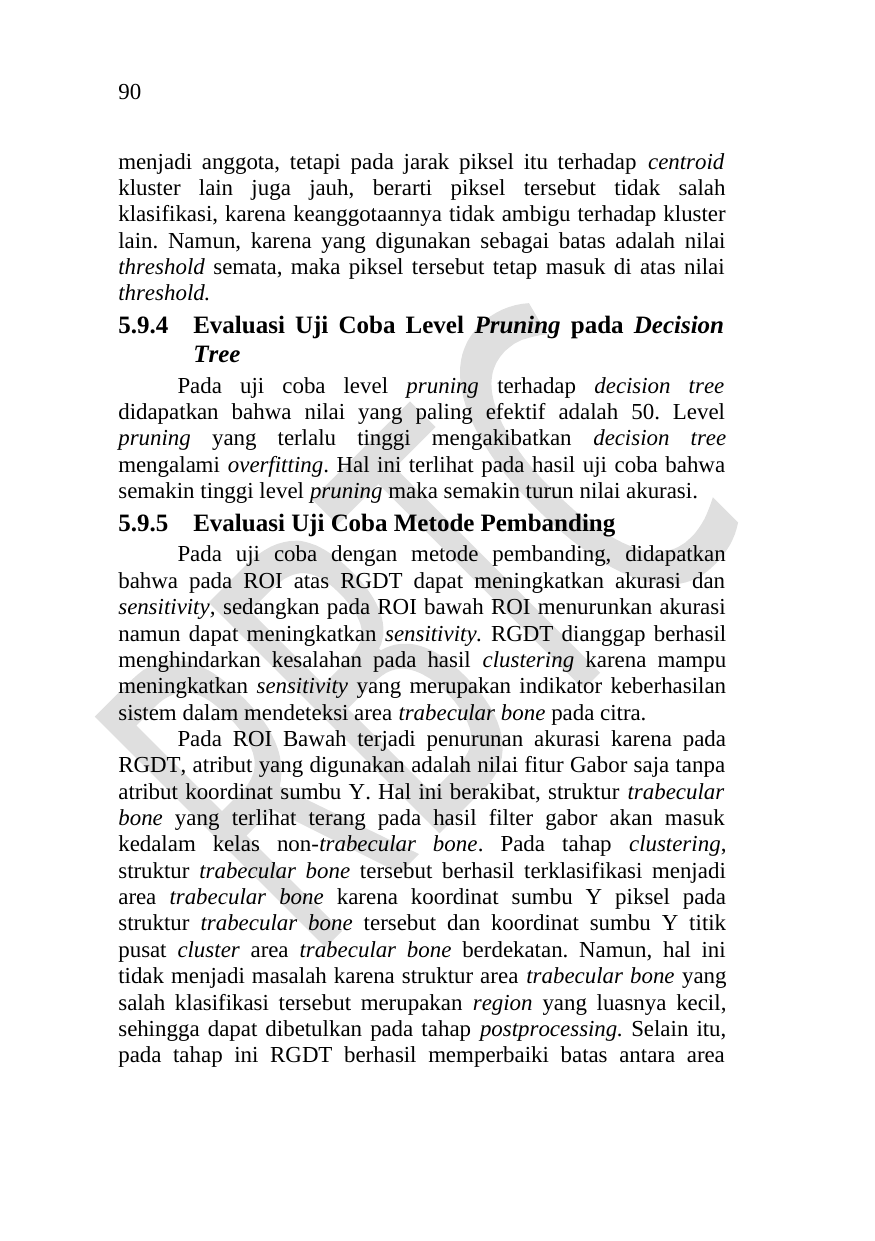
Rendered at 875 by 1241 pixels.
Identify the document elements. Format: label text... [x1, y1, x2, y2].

subtitle Evaluasi Uji Coba Metode Pembanding [118, 508, 726, 536]
subtitle Evaluasi Uji Coba Level Pruning pada Decision Tree [118, 310, 726, 367]
text Pada uji coba dengan metode pembanding, didapatkan bahwa pada ROI atas RGDT dapat meningkatkan akurasi dan sensitivity, sedangkan pada ROI bawah ROI menurunkan akurasi namun dapat meningkatkan sensitivity. RGDT dianggap berhasil menghindarkan kesalahan pada hasil clustering karena mampu meningkatkan sensitivity yang merupakan indikator keberhasilan sistem dalam mendeteksi area trabecular bone pada citra. [118, 541, 726, 725]
text Pada uji coba level pruning terhadap decision tree didapatkan bahwa nilai yang paling efektif adalah 50. Level pruning yang terlalu tinggi mengakibatkan decision tree mengalami overfitting. Hal ini terlihat pada hasil uji coba bahwa semakin tinggi level pruning maka semakin turun nilai akurasi. [118, 372, 726, 503]
